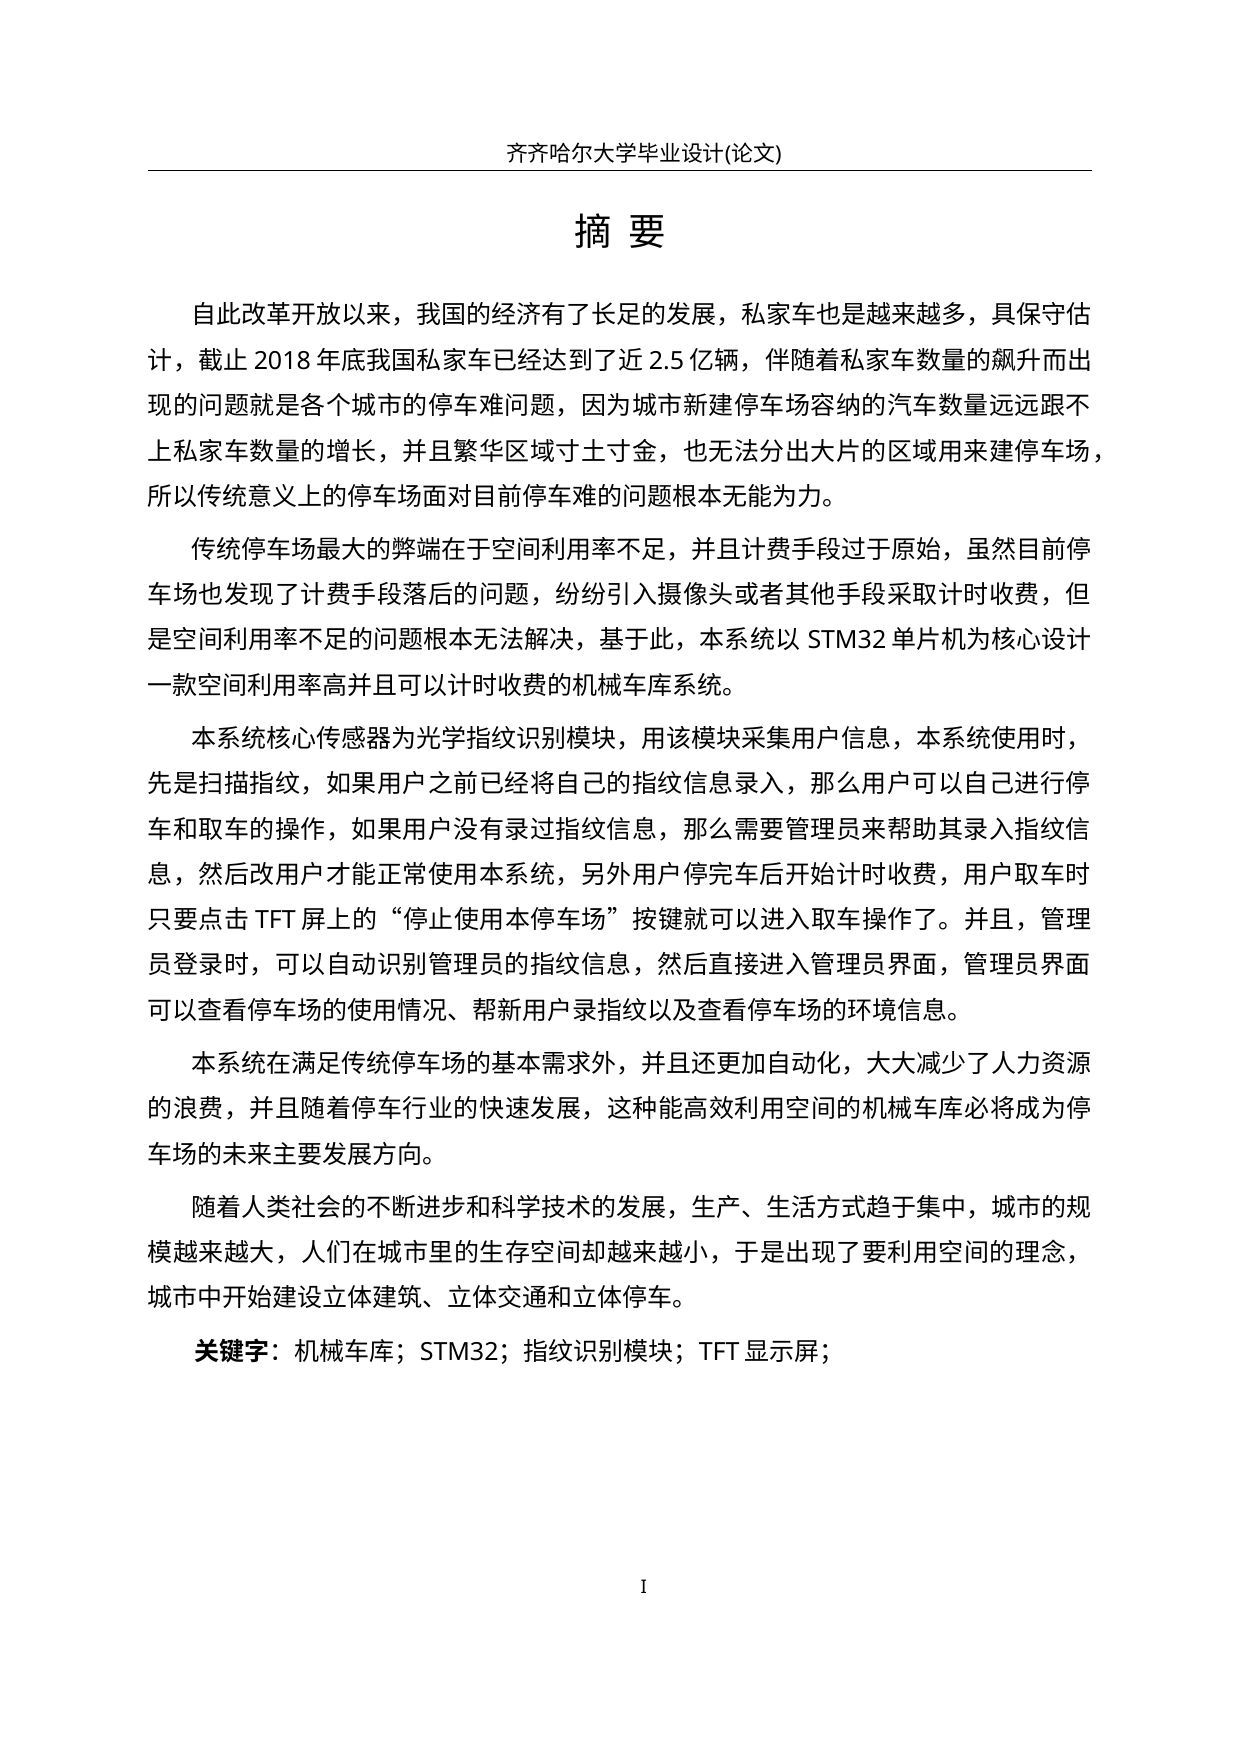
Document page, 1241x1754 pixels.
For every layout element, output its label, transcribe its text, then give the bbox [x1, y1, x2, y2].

text 本系统在满足传统停车场的基本需求外，并且还更加自动化，大大减少了人力资源的浪费，并且随着停车行业的快速发展，这种能高效利用空间的机械车库必将成为停车场的未来主要发展方向。 [148, 1043, 1092, 1170]
subtitle 摘 要 [148, 202, 1092, 256]
text 本系统核心传感器为光学指纹识别模块，用该模块采集用户信息，本系统使用时，先是扫描指纹，如果用户之前已经将自己的指纹信息录入，那么用户可以自己进行停车和取车的操作，如果用户没有录过指纹信息，那么需要管理员来帮助其录入指纹信息，然后改用户才能正常使用本系统，另外用户停完车后开始计时收费，用户取车时只要点击TFT屏上的“停止使用本停车场”按键就可以进入取车操作了。并且，管理员登录时，可以自动识别管理员的指纹信息，然后直接进入管理员界面，管理员界面可以查看停车场的使用情况、帮新用户录指纹以及查看停车场的环境信息。 [148, 718, 1092, 1027]
text 传统停车场最大的弊端在于空间利用率不足，并且计费手段过于原始，虽然目前停车场也发现了计费手段落后的问题，纷纷引入摄像头或者其他手段采取计时收费，但是空间利用率不足的问题根本无法解决，基于此，本系统以STM32单片机为核心设计一款空间利用率高并且可以计时收费的机械车库系统。 [148, 529, 1092, 702]
text 关键字：机械车库；STM32；指纹识别模块；TFT显示屏； [148, 1331, 1092, 1367]
text 自此改革开放以来，我国的经济有了长足的发展，私家车也是越来越多，具保守估计，截止2018年底我国私家车已经达到了近2.5亿辆，伴随着私家车数量的飙升而出现的问题就是各个城市的停车难问题，因为城市新建停车场容纳的汽车数量远远跟不上私家车数量的增长，并且繁华区域寸土寸金，也无法分出大片的区域用来建停车场，所以传统意义上的停车场面对目前停车难的问题根本无能为力。 [148, 295, 1092, 512]
text 随着人类社会的不断进步和科学技术的发展，生产、生活方式趋于集中，城市的规模越来越大，人们在城市里的生存空间却越来越小，于是出现了要利用空间的理念，城市中开始建设立体建筑、立体交通和立体停车。 [148, 1187, 1092, 1314]
